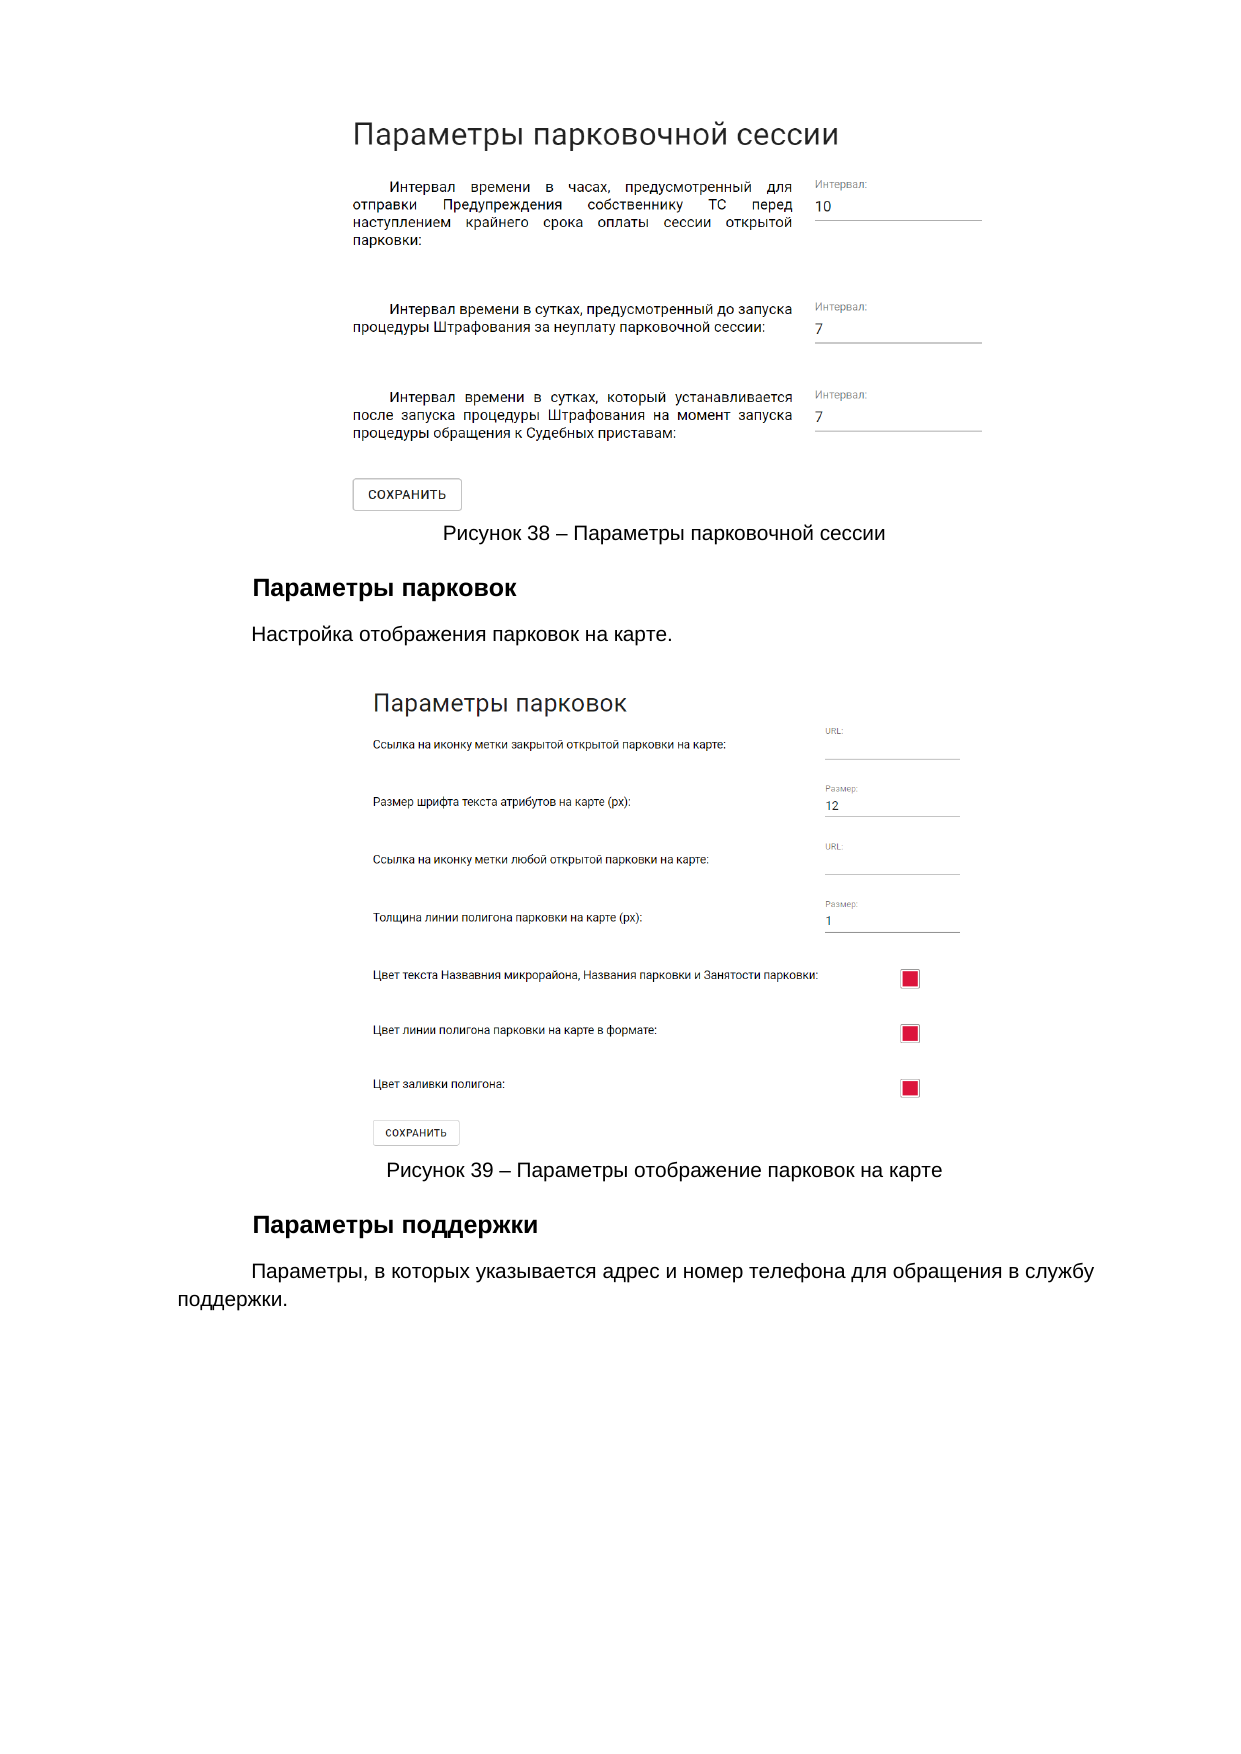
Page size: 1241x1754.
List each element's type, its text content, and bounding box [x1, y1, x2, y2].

picture [348, 674, 980, 1154]
text Рисунок 38 – Параметры парковочной сессии [177, 520, 1152, 544]
picture [332, 118, 997, 517]
text Рисунок 39 – Параметры отображение парковок на карте [177, 1157, 1152, 1181]
list Параметры, в которых указывается адрес и номер телефона для обращения в службу поддержки. [177, 1259, 1152, 1311]
subtitle Параметры парковок [252, 573, 1152, 602]
list Настройка отображения парковок на карте. [177, 622, 1152, 646]
subtitle Параметры поддержки [252, 1210, 1152, 1239]
